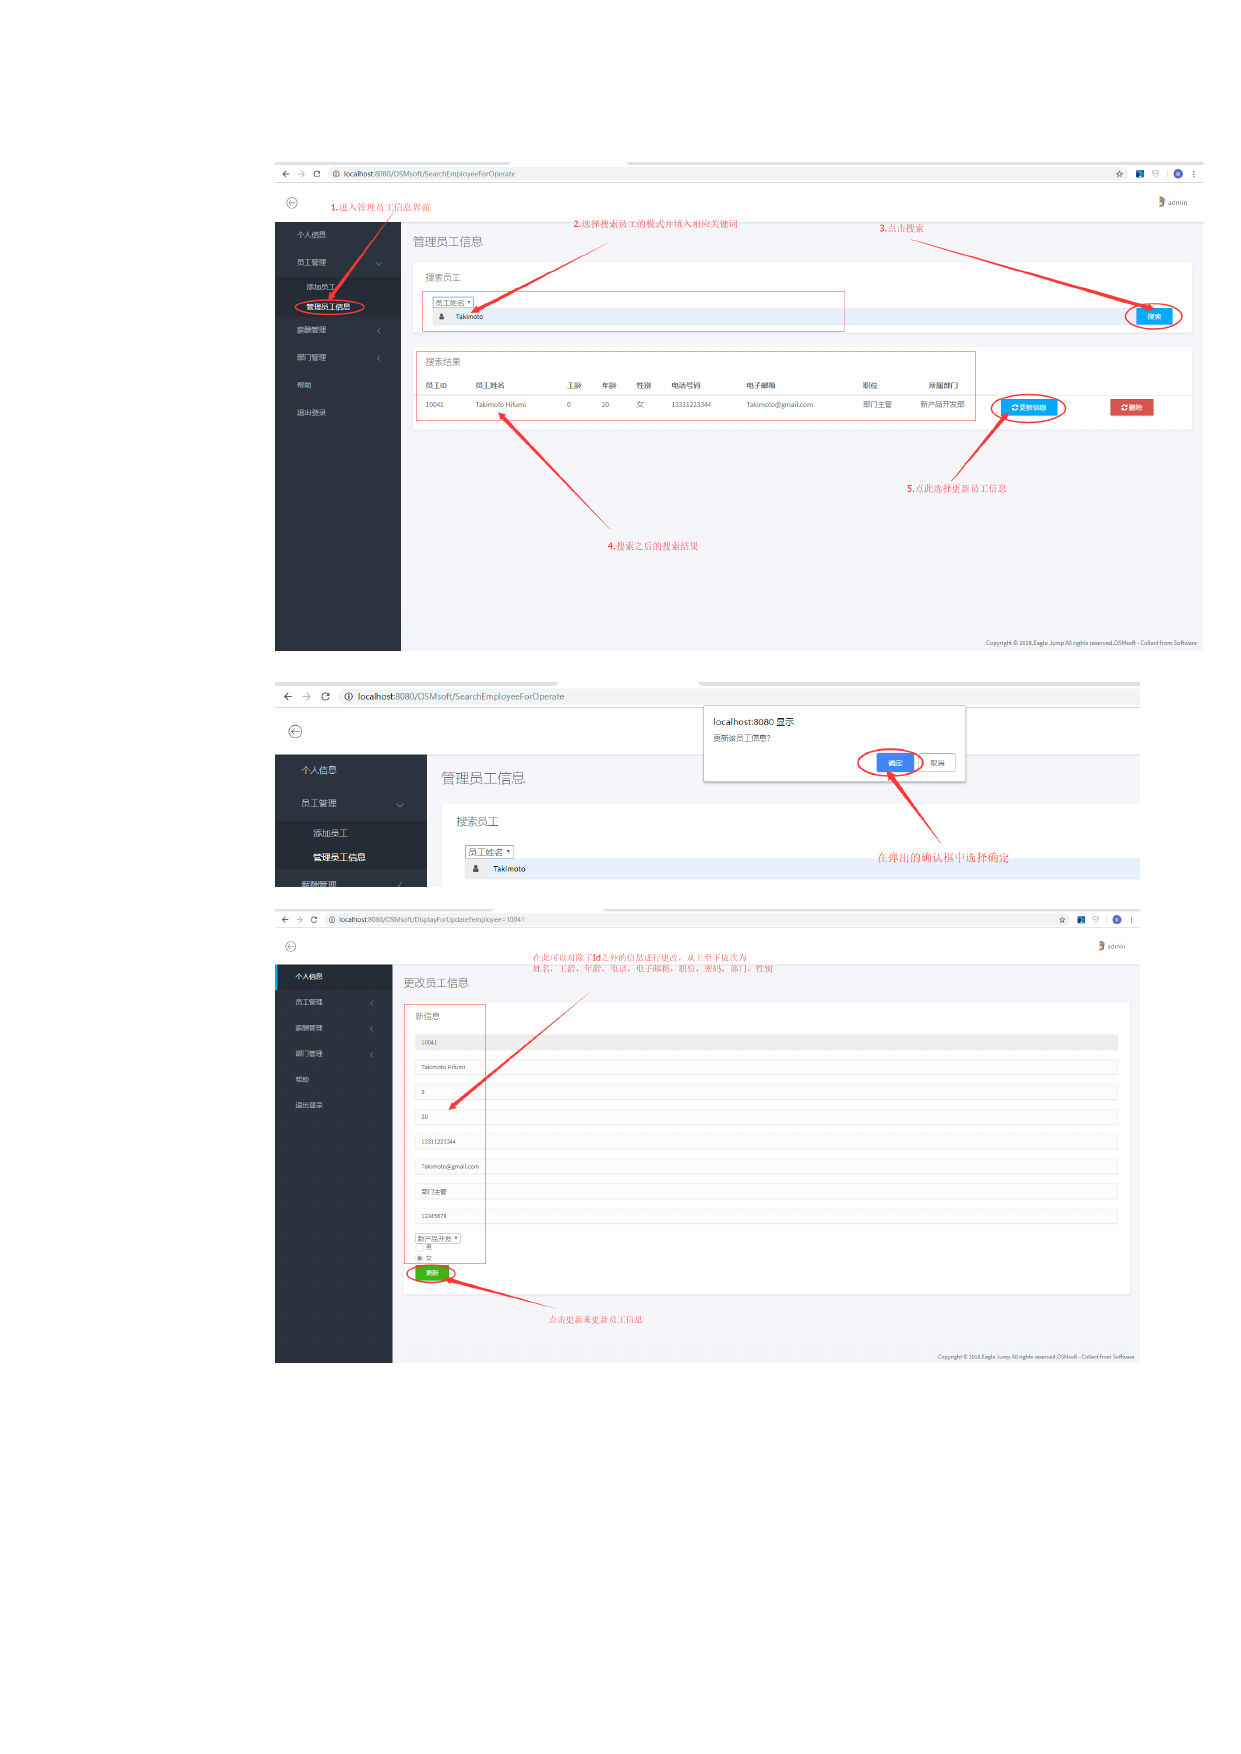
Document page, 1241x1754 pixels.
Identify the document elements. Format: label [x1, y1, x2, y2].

picture [275, 682, 1141, 887]
picture [275, 162, 1204, 651]
picture [275, 909, 1141, 1363]
